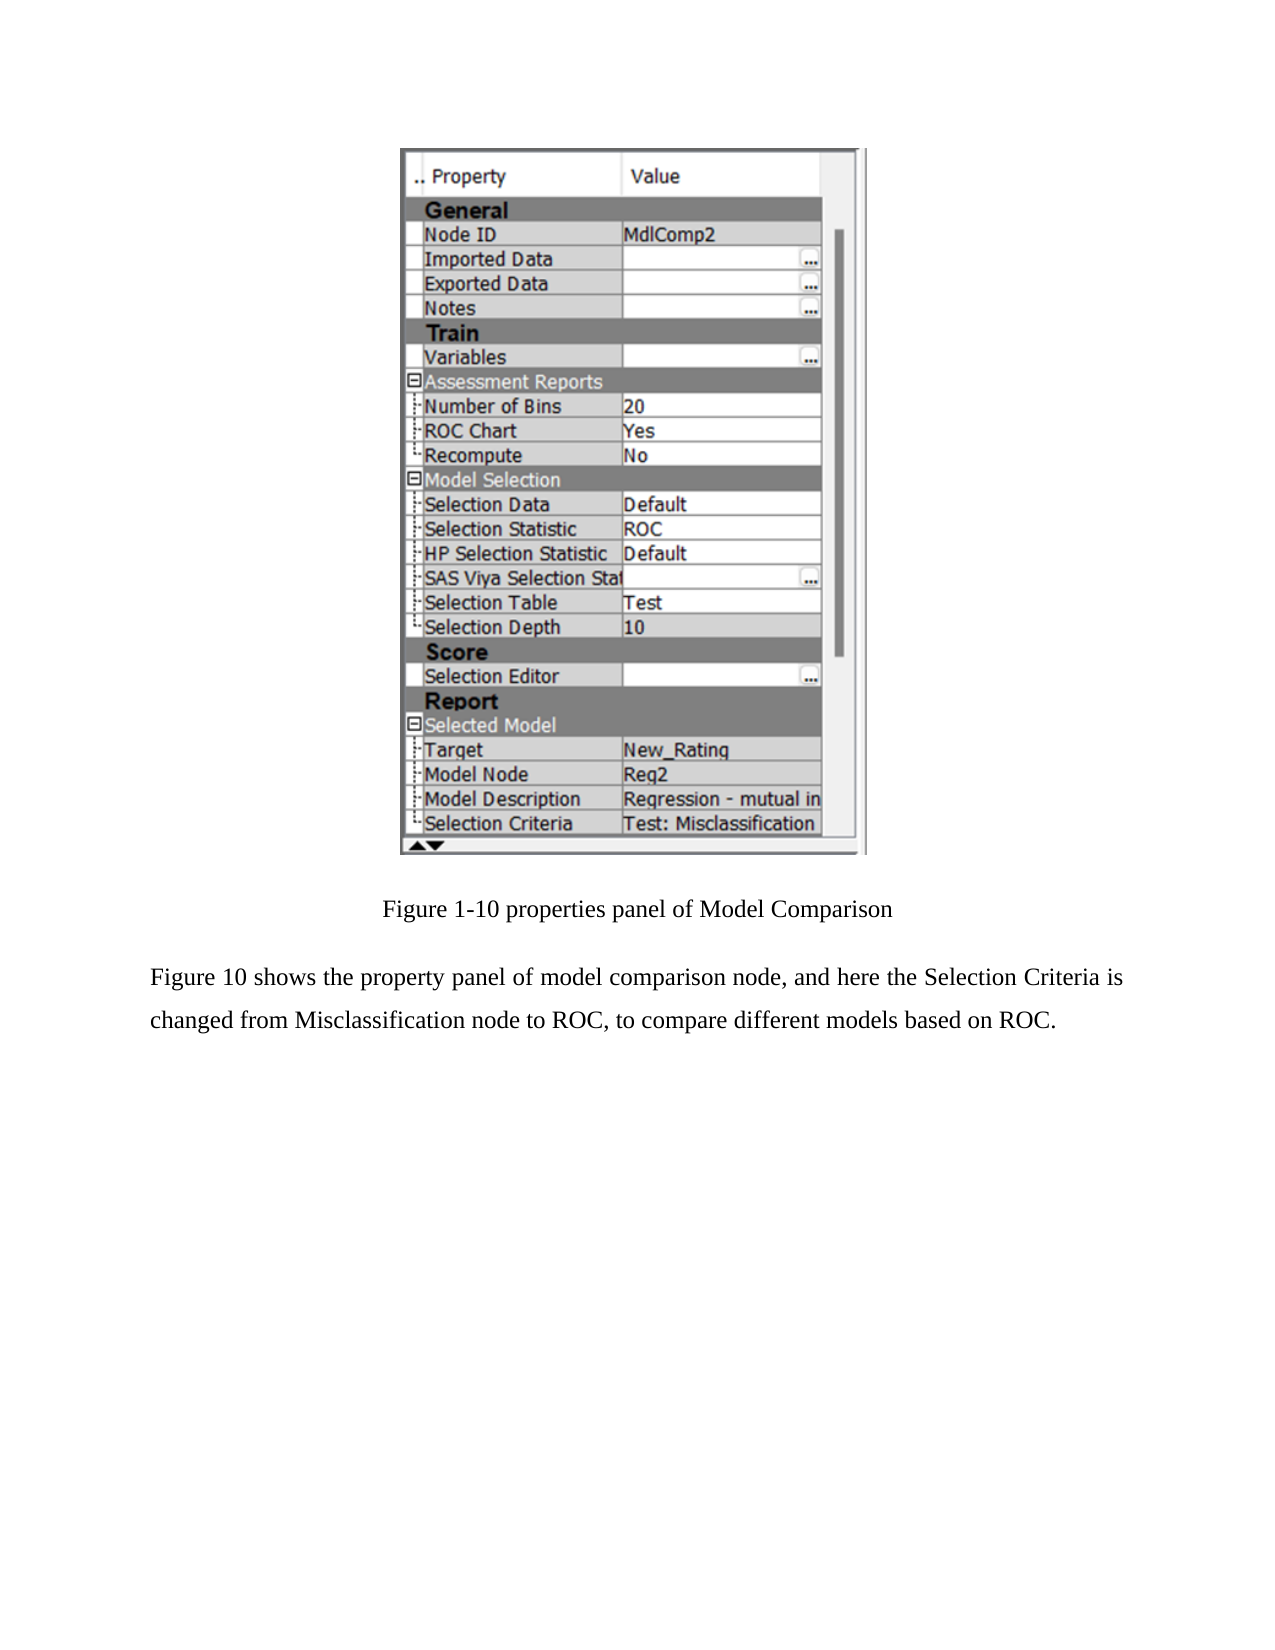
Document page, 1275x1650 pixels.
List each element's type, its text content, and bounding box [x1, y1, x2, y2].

text Figure 1‑10 properties panel of Model Comparison [150, 894, 1125, 922]
picture [400, 148, 867, 855]
text Figure 10 shows the property panel of model comparison node, and here the Selection Criteria is changed from Misclassification node to ROC, to compare different models based on ROC. [150, 962, 1125, 1034]
